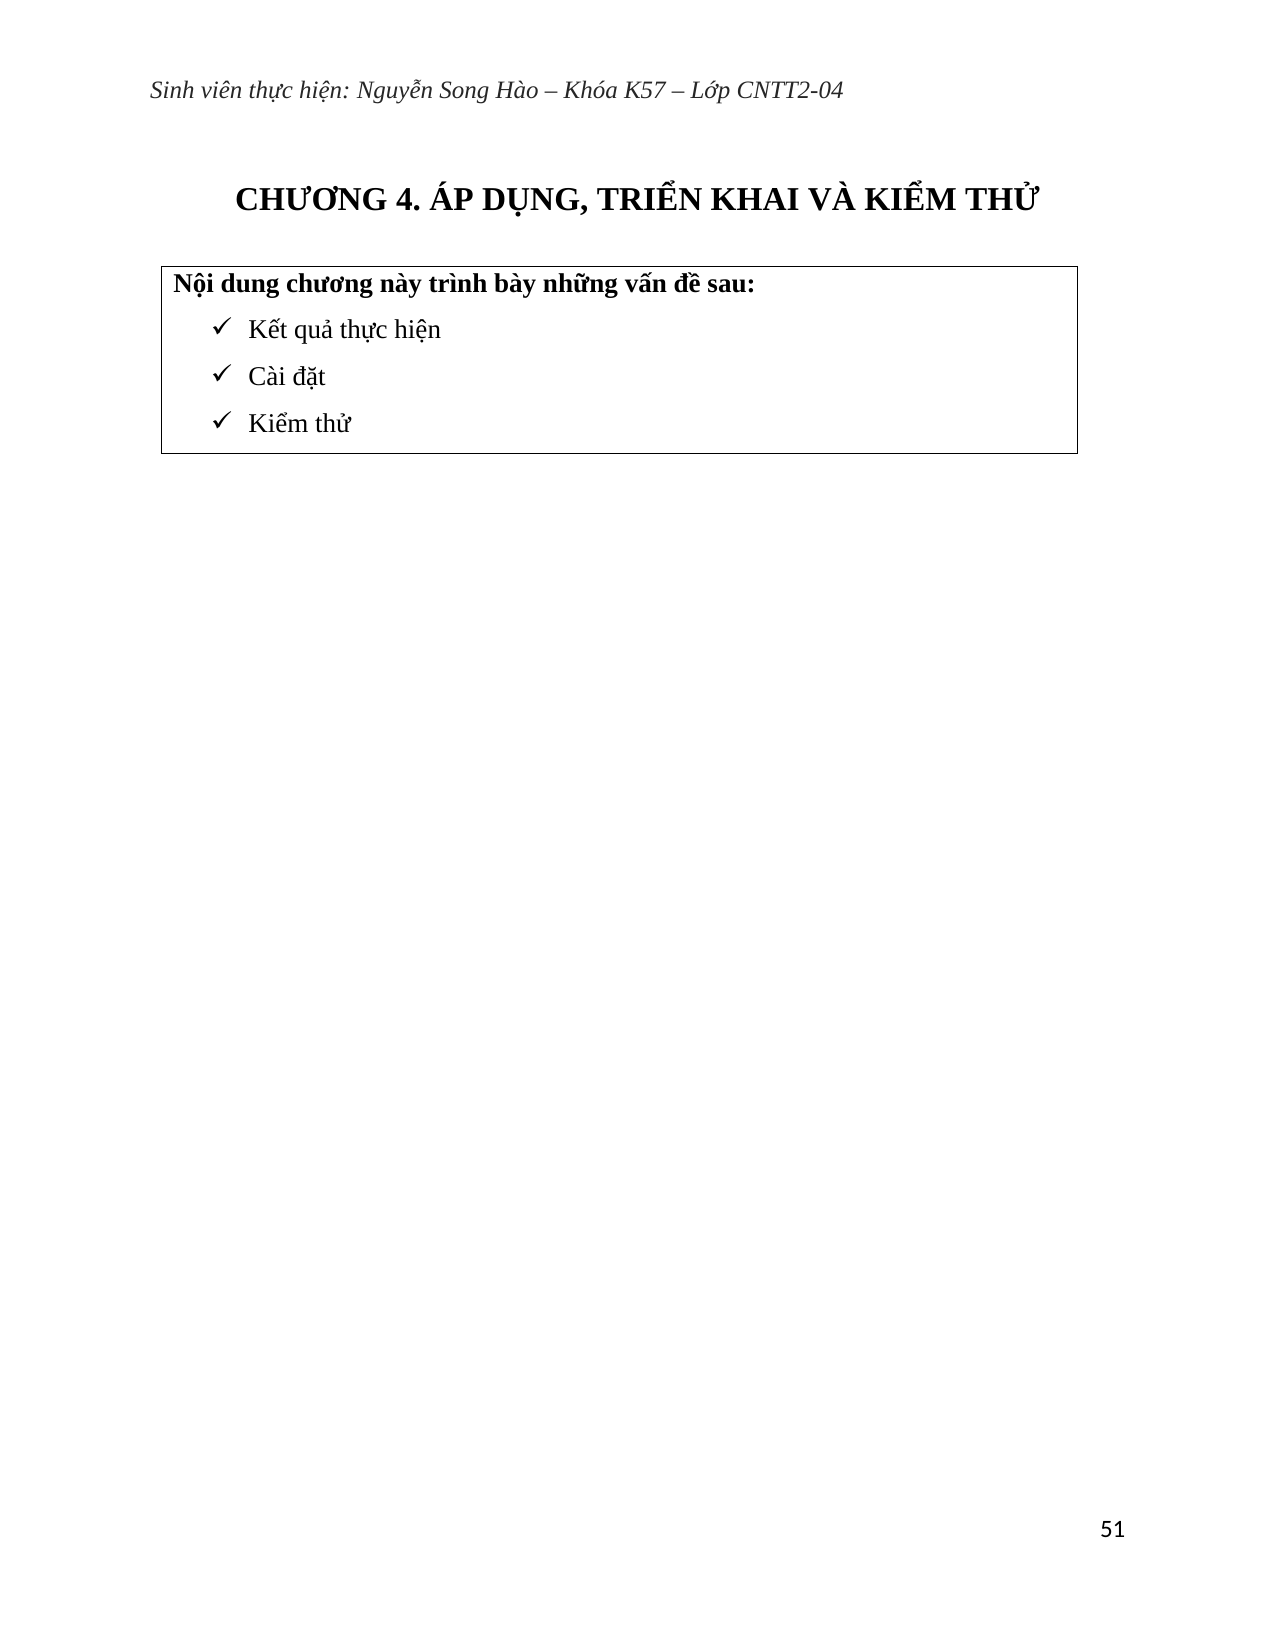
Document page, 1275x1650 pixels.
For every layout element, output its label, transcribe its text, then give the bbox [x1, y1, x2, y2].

table_header Nội dung chương này trình bày những vấn đề sau: Kết quả thực hiện Cài đặt Kiểm thử [162, 267, 1077, 453]
subtitle ÁP DỤNG, TRIỂN KHAI VÀ KIỂM THỬ [150, 179, 1125, 217]
